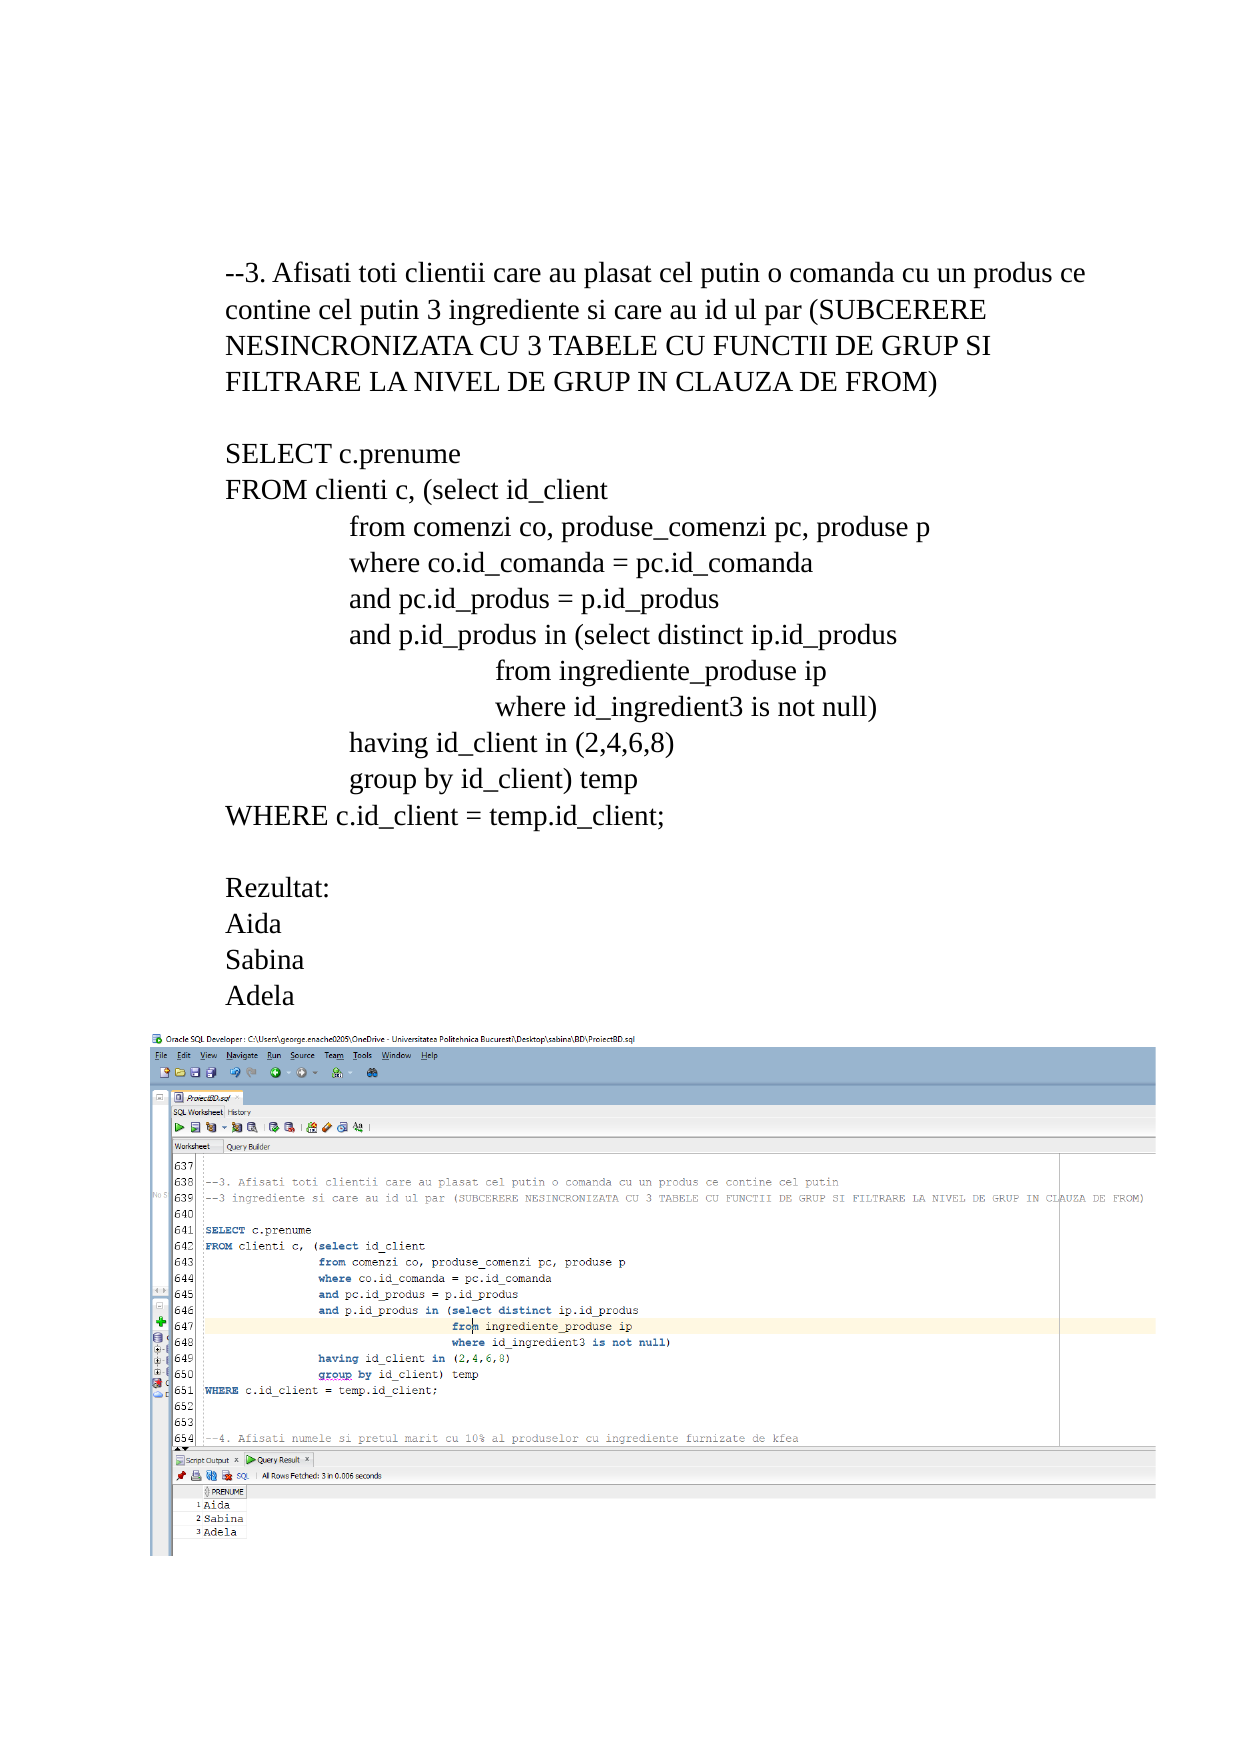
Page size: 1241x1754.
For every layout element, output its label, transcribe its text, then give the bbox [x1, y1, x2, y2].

list group by id_client) temp [225, 762, 1090, 795]
list where co.id_comanda = pc.id_comanda [225, 545, 1090, 578]
list where id_ingredient3 is not null) [225, 689, 1090, 723]
list FROM clienti c, (select id_client [225, 472, 1090, 506]
list from comenzi co, produse_comenzi pc, produse p [225, 509, 1090, 542]
list Rezultat: [225, 870, 1090, 904]
picture [150, 1031, 1156, 1556]
list and pc.id_produs = p.id_produs [225, 581, 1090, 614]
list WHERE c.id_client = temp.id_client; [225, 798, 1090, 831]
list SELECT c.prenume [225, 436, 1090, 470]
list --3. Afisati toti clientii care au plasat cel putin o comanda cu un produs ce contine cel putin 3 ingrediente si care au id ul par (SUBCERERE NESINCRONIZATA CU 3 TABELE CU FUNCTII DE GRUP SI FILTRARE LA NIVEL DE GRUP IN CLAUZA DE FROM) [225, 256, 1090, 398]
list from ingrediente_produse ip [225, 653, 1090, 687]
list having id_client in (2,4,6,8) [225, 726, 1090, 759]
list Sabina [225, 942, 1090, 976]
list and p.id_produs in (select distinct ip.id_produs [225, 617, 1090, 651]
list Adela [225, 978, 1090, 1012]
list Aida [225, 906, 1090, 940]
